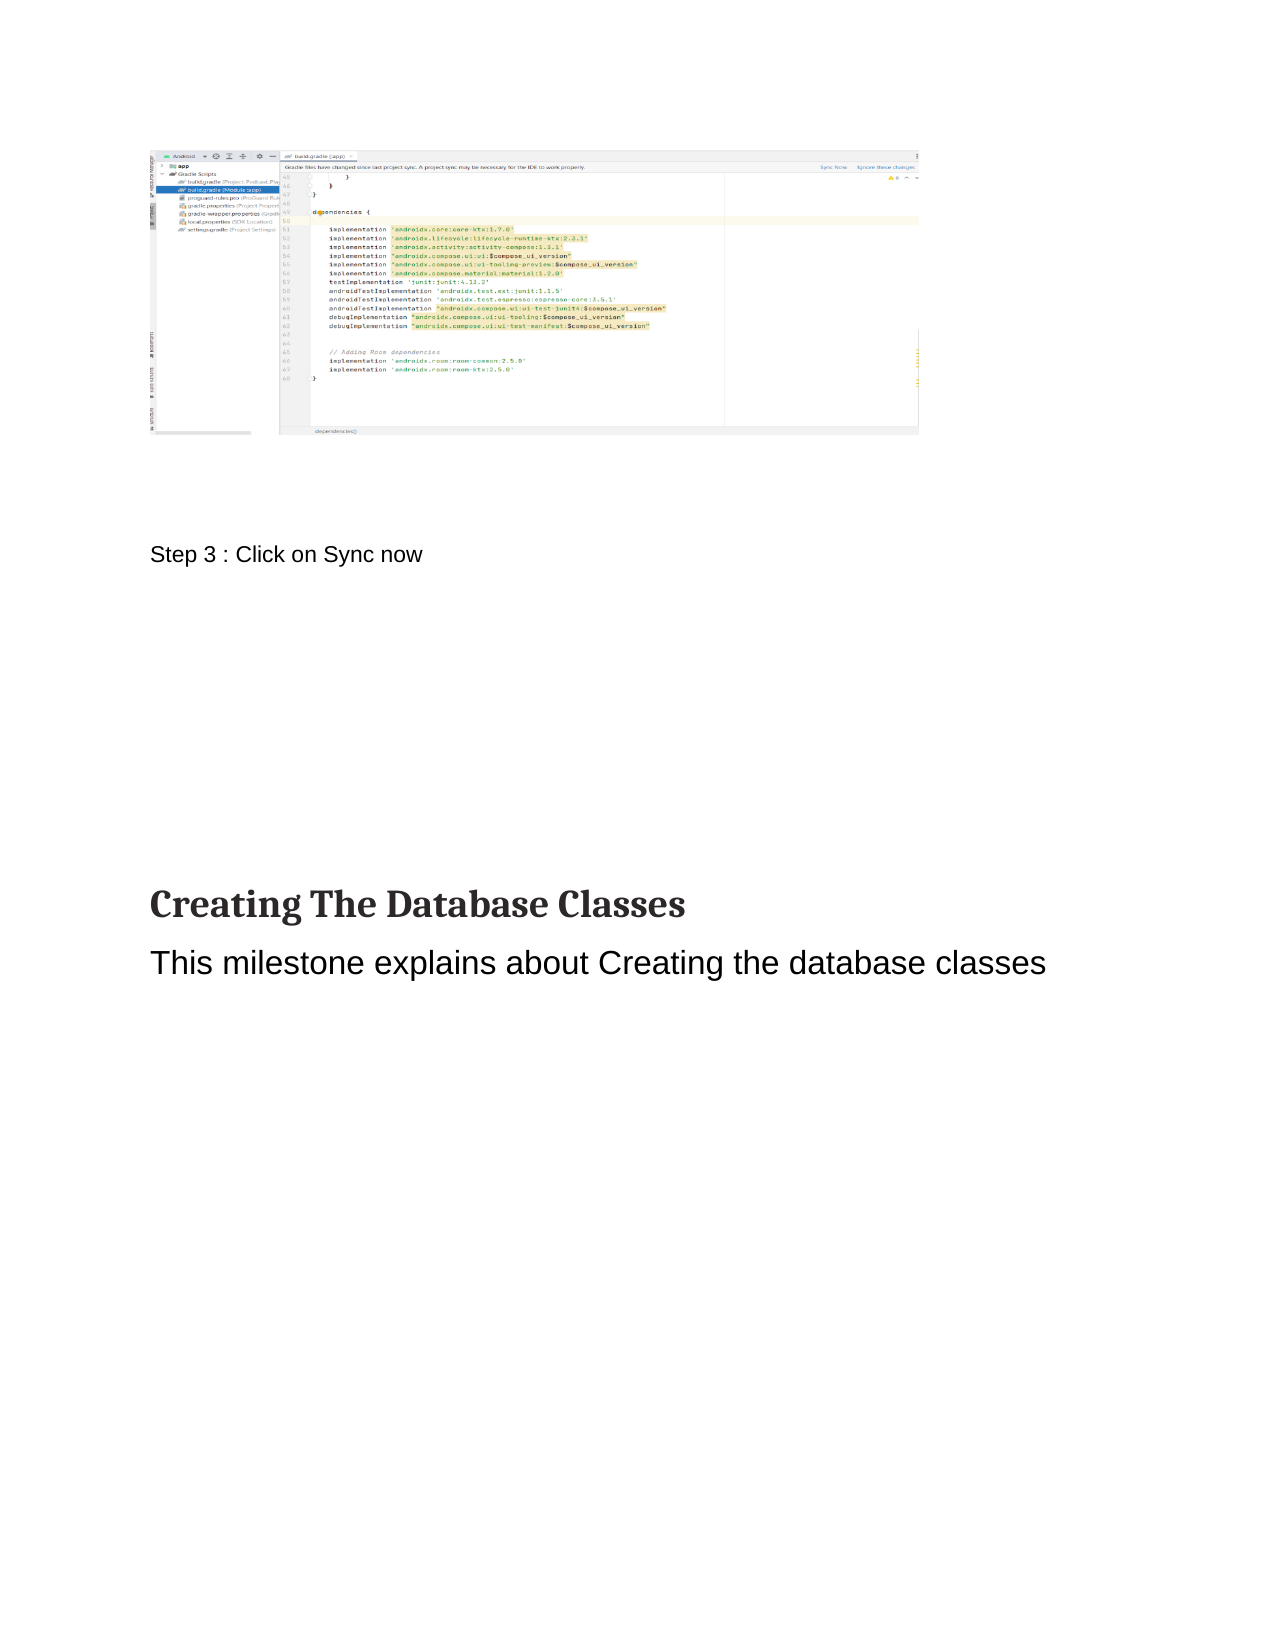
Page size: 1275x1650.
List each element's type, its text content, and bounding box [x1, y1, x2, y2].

text Step 3 : Click on Sync now [150, 541, 1125, 568]
subtitle Creating The Database Classes [150, 868, 1125, 927]
text This milestone explains about Creating the database classes [150, 943, 1125, 981]
picture [150, 150, 919, 435]
